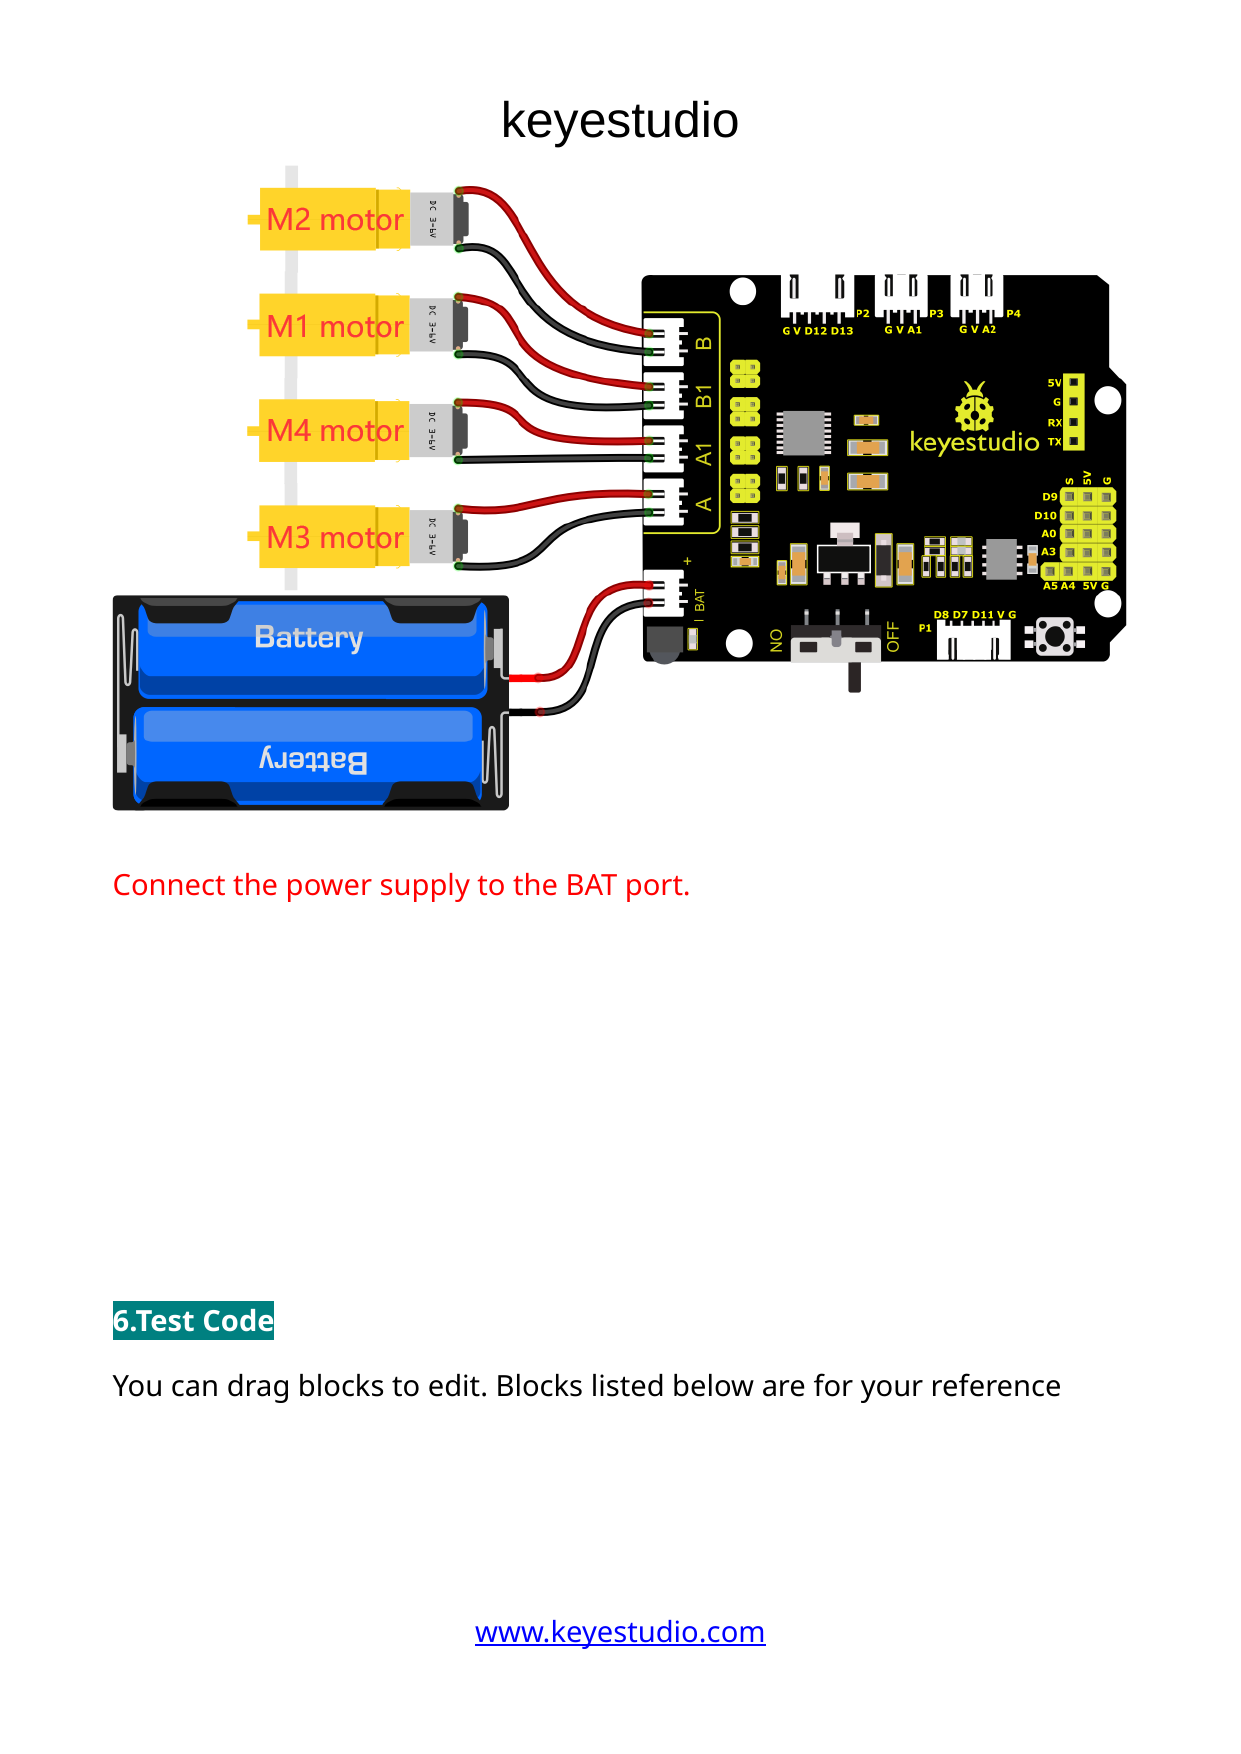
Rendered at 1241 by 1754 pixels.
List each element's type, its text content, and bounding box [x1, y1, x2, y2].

picture [112, 162, 1128, 813]
text Connect the power supply to the BAT port. [112, 851, 1128, 916]
list 6.Test Code [112, 1288, 1128, 1353]
text You can drag blocks to edit. Blocks listed below are for your reference [112, 1353, 1128, 1418]
